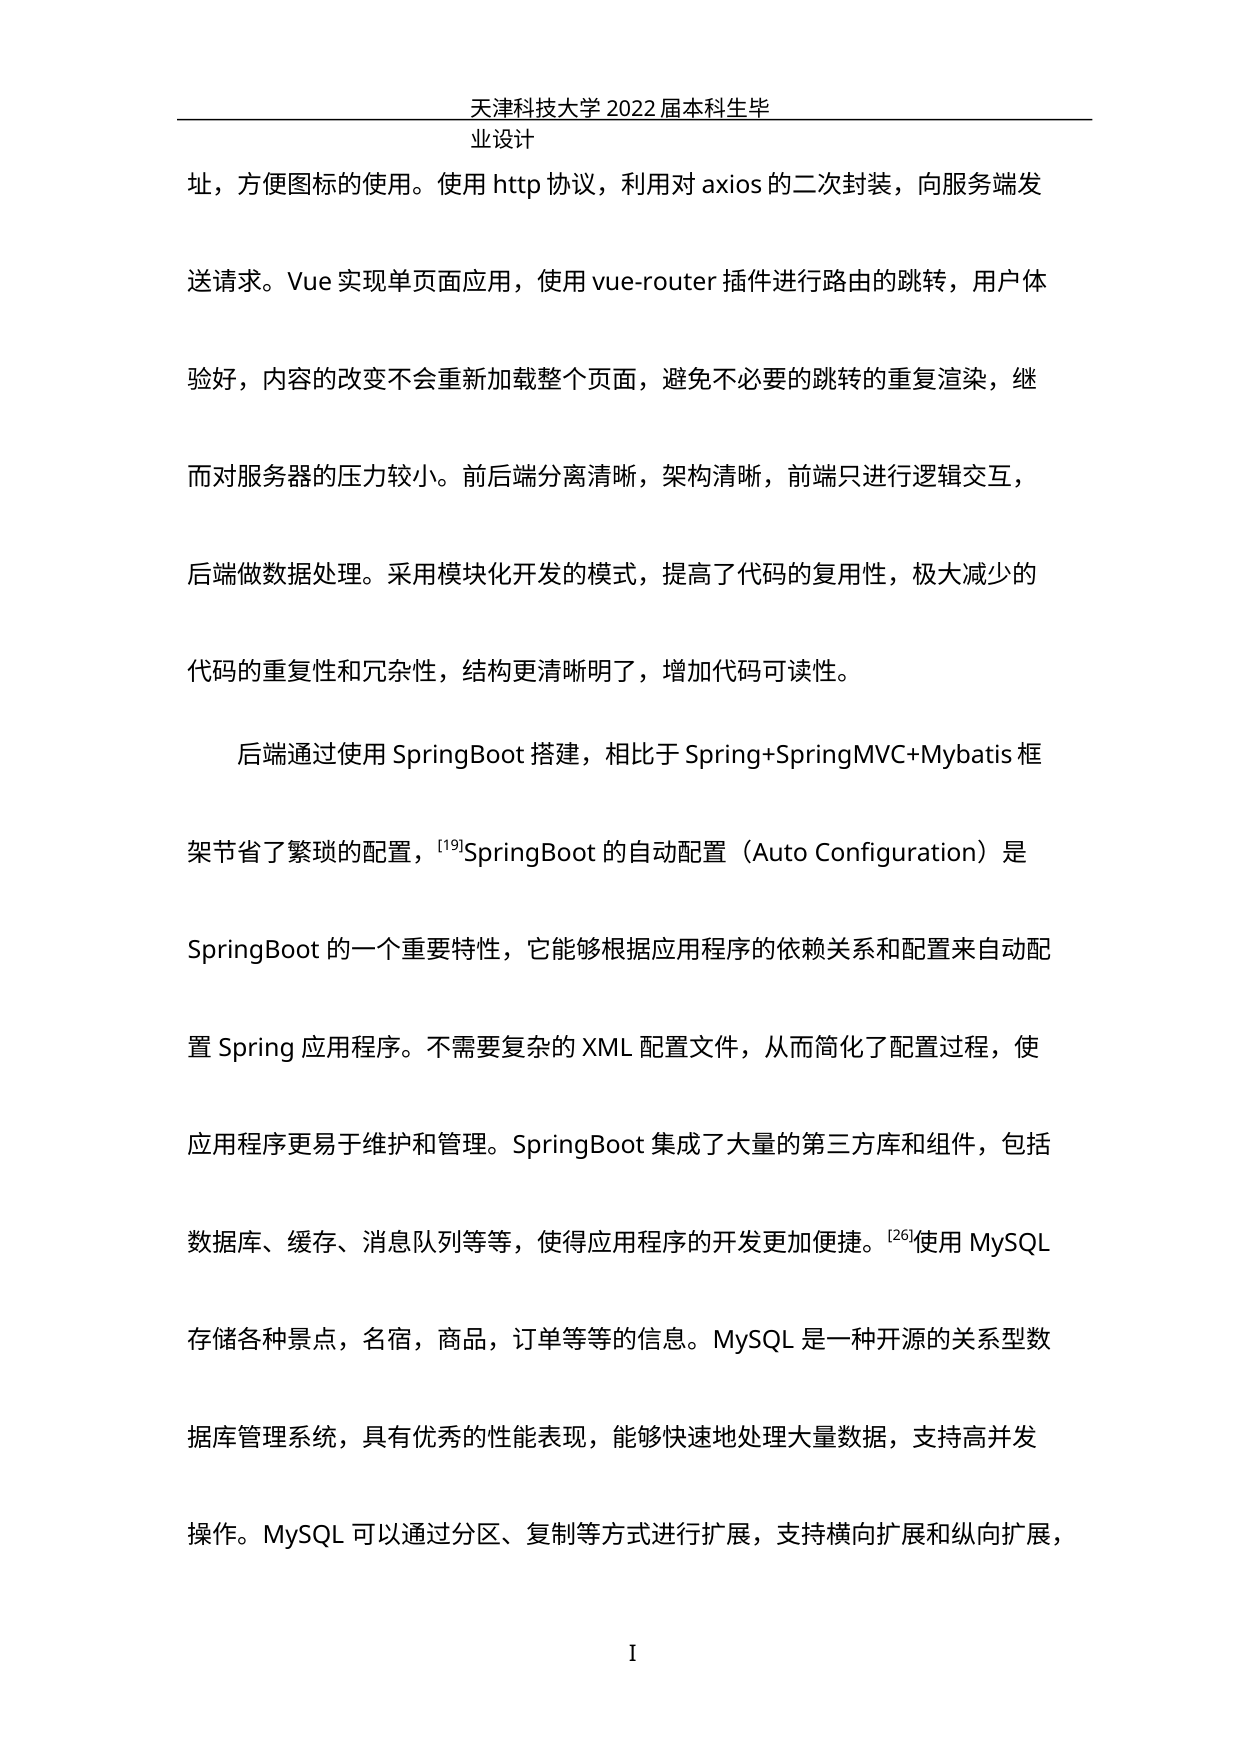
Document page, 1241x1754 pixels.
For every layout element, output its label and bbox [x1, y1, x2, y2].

text [187, 721, 1053, 1566]
text [187, 150, 1053, 702]
